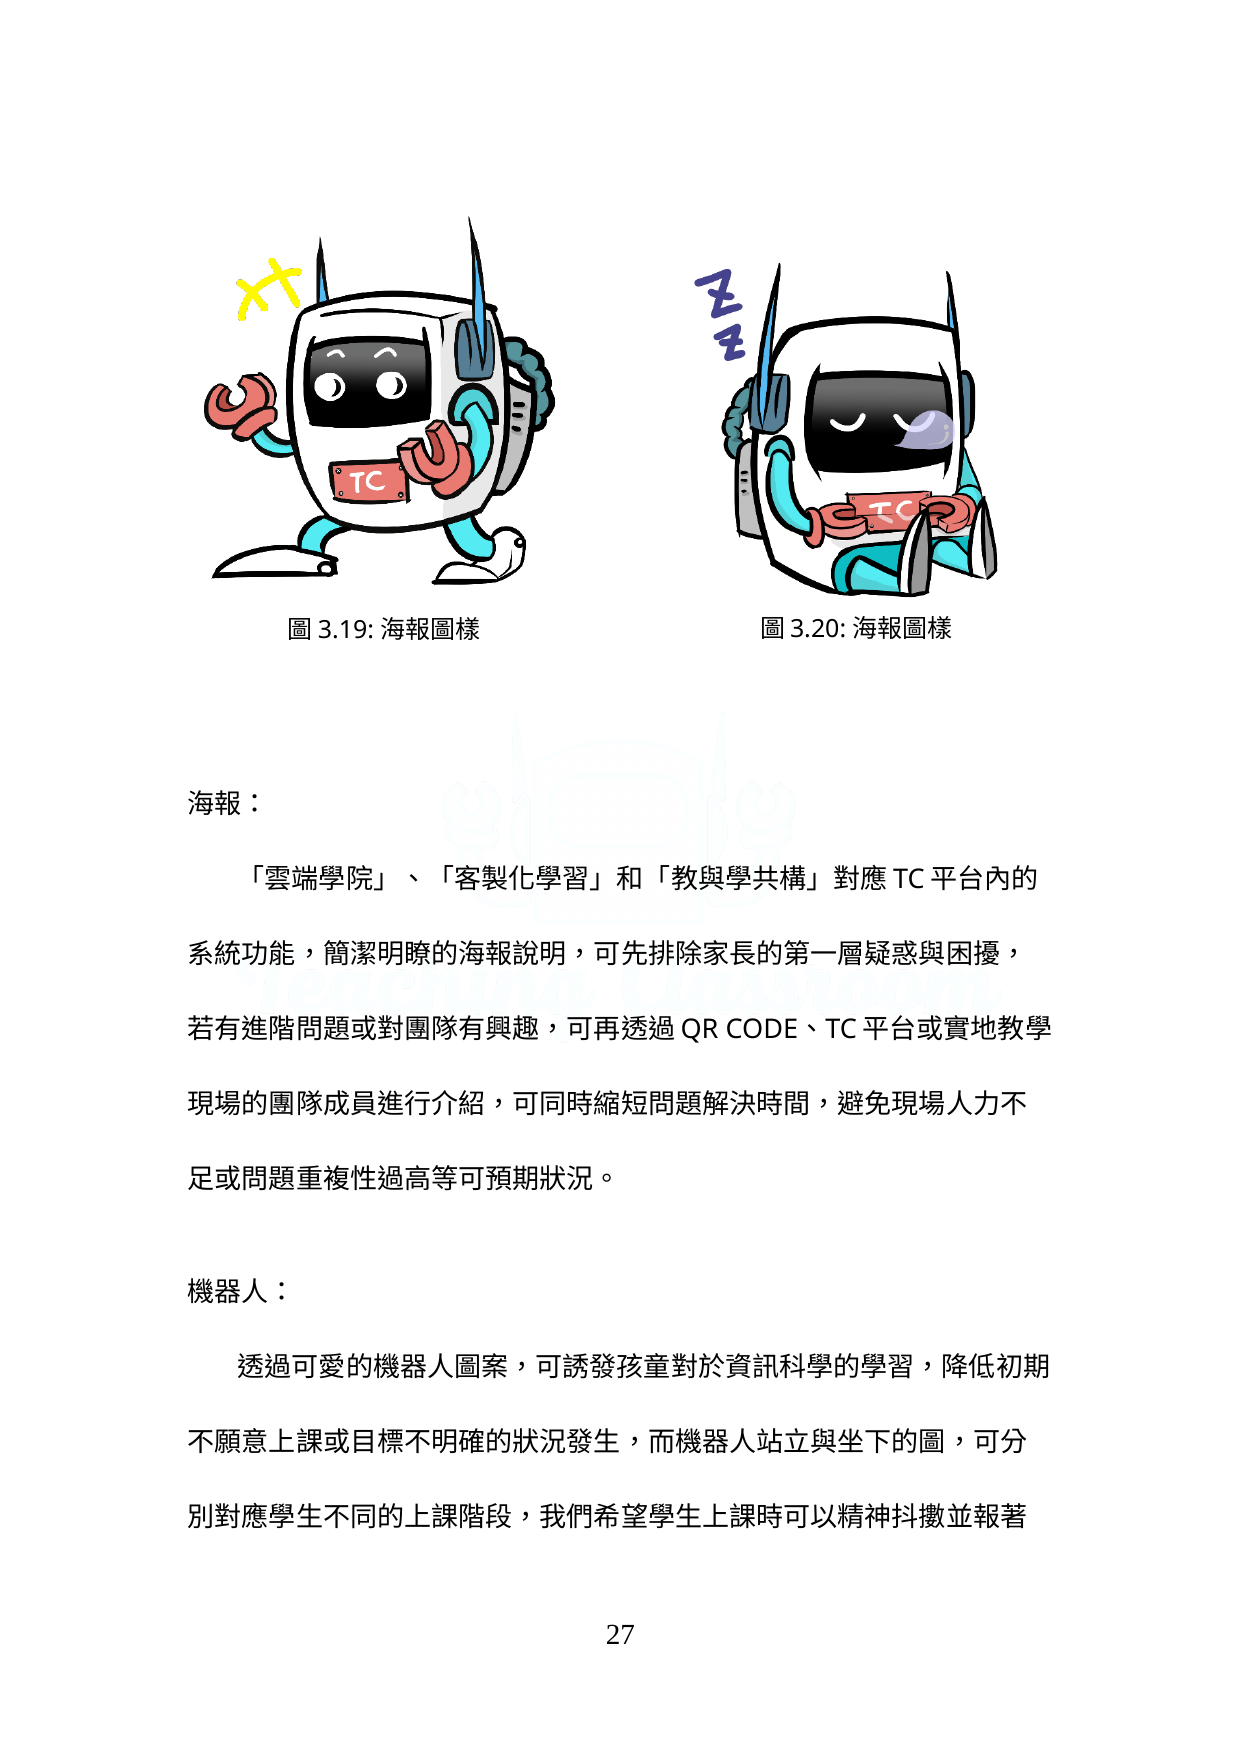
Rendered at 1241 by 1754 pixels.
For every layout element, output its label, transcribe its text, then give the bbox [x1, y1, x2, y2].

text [187, 1327, 1053, 1552]
text 「雲端學院」、「客製化學習」和「教與學共構」對應TC平台內的系統功能，簡潔明瞭的海報說明，可先排除家長的第一層疑惑與困擾，若有進階問題或對團隊有興趣，可再透過QR CODE、TC平台或實地教學現場的團隊成員進行介紹，可同時縮短問題解決時間，避免現場人力不足或問題重複性過高等可預期狀況。 [187, 839, 1053, 1214]
picture [194, 209, 557, 587]
text 機器人： [187, 1252, 1053, 1327]
text 海報： [187, 764, 1053, 839]
picture [690, 256, 1003, 640]
